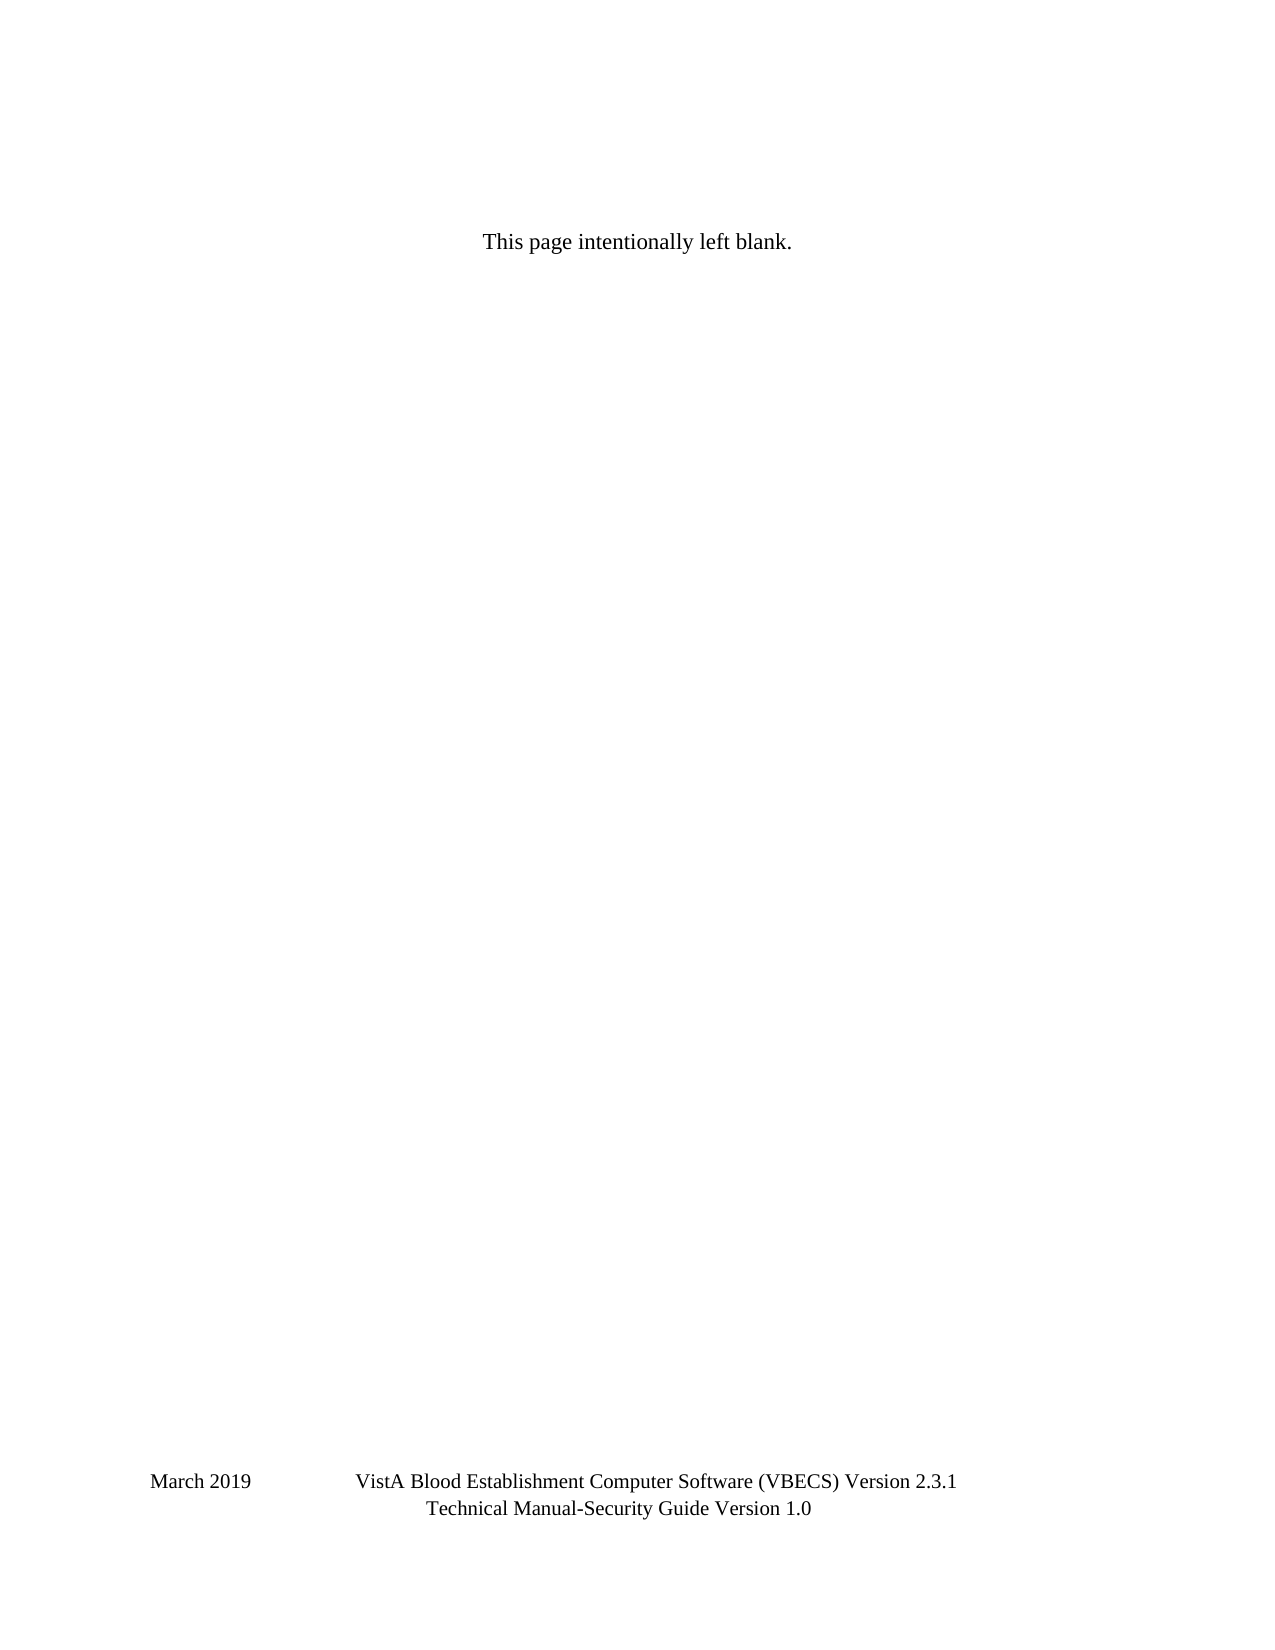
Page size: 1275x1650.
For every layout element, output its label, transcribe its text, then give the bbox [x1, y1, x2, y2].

text This page intentionally left blank. [150, 228, 1125, 254]
